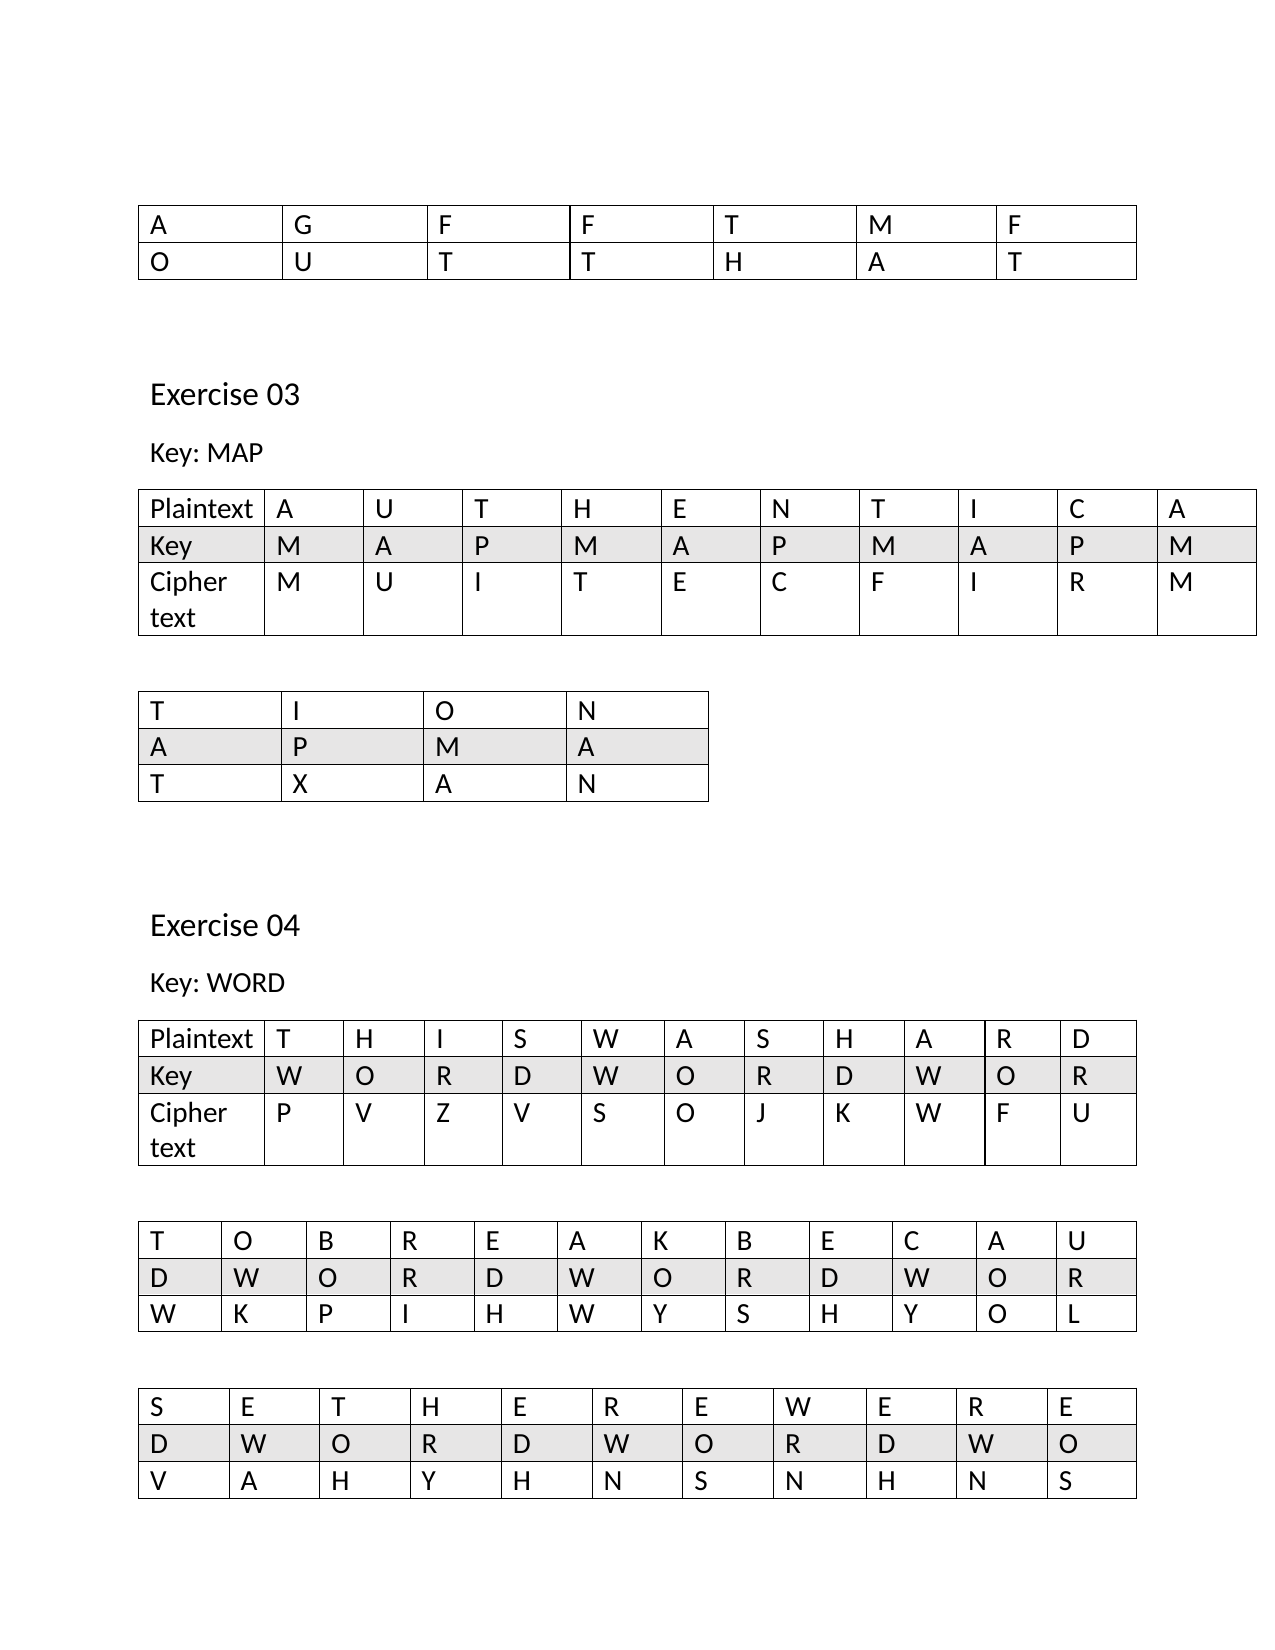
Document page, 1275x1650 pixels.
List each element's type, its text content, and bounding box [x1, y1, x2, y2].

table_cell M [562, 527, 661, 562]
table_cell R [391, 1259, 474, 1294]
table_header O [222, 1222, 306, 1258]
table_cell A [959, 527, 1057, 562]
table_header B [307, 1222, 390, 1258]
table_cell Z [425, 1094, 502, 1165]
table_cell I [959, 563, 1057, 634]
table_cell D [867, 1425, 956, 1461]
table_cell M [860, 527, 958, 562]
table_cell A [662, 527, 760, 562]
table_cell O [665, 1057, 744, 1093]
table_header I [959, 490, 1057, 526]
table_cell H [475, 1296, 557, 1331]
table_cell P [282, 729, 423, 764]
table_cell A [230, 1462, 319, 1497]
table_header Plaintext [139, 1021, 264, 1056]
text Key: WORD [150, 964, 1125, 1000]
table_cell W [893, 1259, 976, 1294]
table_cell S [1048, 1462, 1136, 1497]
table_cell L [1057, 1296, 1136, 1331]
table_cell U [364, 563, 462, 634]
table_cell X [282, 765, 423, 801]
table_header Plaintext [139, 490, 264, 526]
table_header A [1158, 490, 1256, 526]
table_cell S [582, 1094, 664, 1165]
table_header B [726, 1222, 809, 1258]
table_header F [428, 206, 569, 242]
table_header H [344, 1021, 424, 1056]
table_cell M [1158, 527, 1256, 562]
table_cell N [593, 1462, 682, 1497]
table_cell I [463, 563, 561, 634]
table_header C [1058, 490, 1157, 526]
table_cell Cipher text [139, 563, 264, 634]
table_cell M [265, 563, 363, 634]
table_cell P [307, 1296, 390, 1331]
table_cell W [222, 1259, 306, 1294]
table_cell M [1158, 563, 1256, 634]
table_header H [824, 1021, 904, 1056]
table_cell N [774, 1462, 866, 1497]
table_header W [774, 1389, 866, 1424]
table_header R [986, 1021, 1060, 1056]
table_cell K [222, 1296, 306, 1331]
table_header W [582, 1021, 664, 1056]
table_cell O [977, 1296, 1056, 1331]
table_header A [905, 1021, 984, 1056]
table_cell O [977, 1259, 1056, 1294]
table_header C [893, 1222, 976, 1258]
table_cell Key [139, 527, 264, 562]
table_cell C [761, 563, 859, 634]
table_cell O [683, 1425, 773, 1461]
table_header K [642, 1222, 725, 1258]
table_cell D [503, 1057, 581, 1093]
table_cell W [582, 1057, 664, 1093]
table_cell W [905, 1094, 984, 1165]
table_cell R [1061, 1057, 1136, 1093]
table_header H [411, 1389, 501, 1424]
table_header F [571, 206, 713, 242]
table_cell T [571, 243, 713, 278]
table_header U [364, 490, 462, 526]
table_cell W [593, 1425, 682, 1461]
table_header T [320, 1389, 410, 1424]
text Exercise 04 [150, 904, 1125, 944]
table_header E [230, 1389, 319, 1424]
table_header F [997, 206, 1136, 242]
table_header S [139, 1389, 229, 1424]
table_cell O [986, 1057, 1060, 1093]
table_cell D [824, 1057, 904, 1093]
table_cell M [265, 527, 363, 562]
table_cell H [714, 243, 856, 278]
table_header A [265, 490, 363, 526]
text Key: MAP [150, 434, 1125, 469]
table_cell T [997, 243, 1136, 278]
table_header I [282, 692, 423, 727]
table_header S [745, 1021, 823, 1056]
table_cell A [567, 729, 708, 764]
table_cell T [562, 563, 661, 634]
table_cell O [320, 1425, 410, 1461]
table_cell O [1048, 1425, 1136, 1461]
table_cell Cipher text [139, 1094, 264, 1165]
table_cell M [424, 729, 566, 764]
table_cell H [867, 1462, 956, 1497]
table_cell W [558, 1296, 641, 1331]
table_cell D [810, 1259, 892, 1294]
table_header T [860, 490, 958, 526]
table_header O [424, 692, 566, 727]
table_header N [567, 692, 708, 727]
table_header U [1057, 1222, 1136, 1258]
table_cell W [905, 1057, 984, 1093]
table_cell W [230, 1425, 319, 1461]
table_cell O [642, 1259, 725, 1294]
table_cell P [463, 527, 561, 562]
table_cell N [567, 765, 708, 801]
table_cell P [761, 527, 859, 562]
table_cell Y [411, 1462, 501, 1497]
table_cell D [475, 1259, 557, 1294]
table_cell A [139, 729, 281, 764]
table_cell T [139, 765, 281, 801]
table_cell H [810, 1296, 892, 1331]
table_cell R [1057, 1259, 1136, 1294]
table_cell H [502, 1462, 592, 1497]
table_cell S [683, 1462, 773, 1497]
table_header M [857, 206, 996, 242]
table_cell D [139, 1259, 221, 1294]
table_cell R [411, 1425, 501, 1461]
table_header E [475, 1222, 557, 1258]
table_header E [867, 1389, 956, 1424]
table_header A [558, 1222, 641, 1258]
table_cell V [503, 1094, 581, 1165]
table_cell R [425, 1057, 502, 1093]
table_header A [665, 1021, 744, 1056]
table_cell F [986, 1094, 1060, 1165]
table_cell U [1061, 1094, 1136, 1165]
table_cell S [726, 1296, 809, 1331]
table_cell V [139, 1462, 229, 1497]
table_header T [265, 1021, 343, 1056]
table_header R [593, 1389, 682, 1424]
table_header I [425, 1021, 502, 1056]
text Exercise 03 [150, 373, 1125, 414]
table_cell R [745, 1057, 823, 1093]
table_cell P [1058, 527, 1157, 562]
table_cell R [1058, 563, 1157, 634]
table_cell W [558, 1259, 641, 1294]
table_header R [957, 1389, 1047, 1424]
table_header H [562, 490, 661, 526]
table_header R [391, 1222, 474, 1258]
table_cell R [726, 1259, 809, 1294]
table_cell O [307, 1259, 390, 1294]
table_cell U [283, 243, 427, 278]
table_cell Y [642, 1296, 725, 1331]
table_header N [761, 490, 859, 526]
table_cell R [774, 1425, 866, 1461]
table_header E [502, 1389, 592, 1424]
table_header E [1048, 1389, 1136, 1424]
table_cell A [424, 765, 566, 801]
table_header T [463, 490, 561, 526]
table_cell A [857, 243, 996, 278]
table_header D [1061, 1021, 1136, 1056]
table_cell O [344, 1057, 424, 1093]
table_cell Key [139, 1057, 264, 1093]
table_header G [283, 206, 427, 242]
table_header A [977, 1222, 1056, 1258]
table_cell W [139, 1296, 221, 1331]
table_cell E [662, 563, 760, 634]
table_cell W [265, 1057, 343, 1093]
table_cell P [265, 1094, 343, 1165]
table_cell N [957, 1462, 1047, 1497]
table_header E [683, 1389, 773, 1424]
table_cell T [428, 243, 569, 278]
table_cell O [139, 243, 282, 278]
table_cell W [957, 1425, 1047, 1461]
table_cell K [824, 1094, 904, 1165]
table_header T [714, 206, 856, 242]
table_cell Y [893, 1296, 976, 1331]
table_header T [139, 1222, 221, 1258]
table_cell J [745, 1094, 823, 1165]
table_header A [139, 206, 282, 242]
table_cell A [364, 527, 462, 562]
table_cell O [665, 1094, 744, 1165]
table_header T [139, 692, 281, 727]
table_header E [662, 490, 760, 526]
table_header E [810, 1222, 892, 1258]
table_cell I [391, 1296, 474, 1331]
table_cell D [502, 1425, 592, 1461]
table_cell F [860, 563, 958, 634]
table_cell H [320, 1462, 410, 1497]
table_cell D [139, 1425, 229, 1461]
table_cell V [344, 1094, 424, 1165]
table_header S [503, 1021, 581, 1056]
